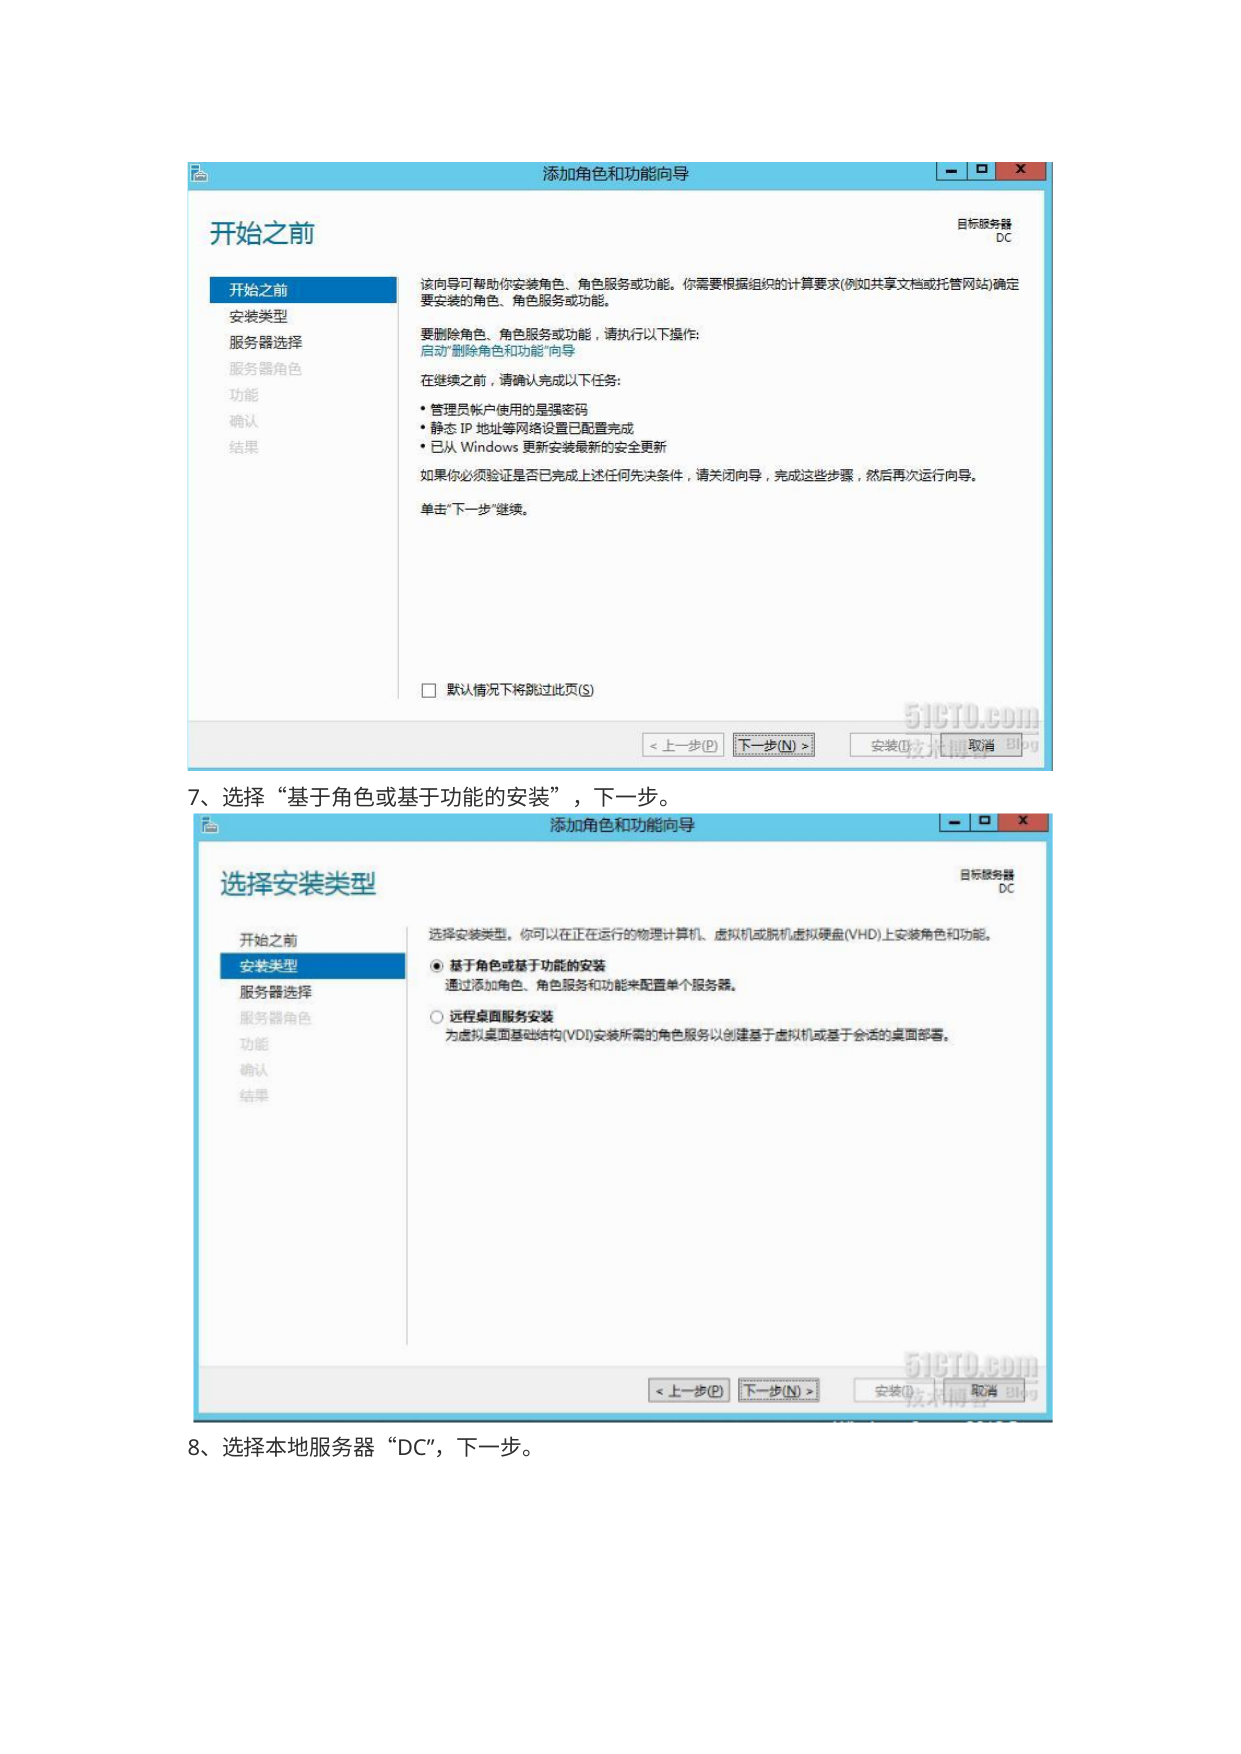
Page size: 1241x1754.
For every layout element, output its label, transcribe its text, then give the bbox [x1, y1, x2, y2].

list 8、选择本地服务器“DC”，下一步。 [187, 1429, 1053, 1462]
picture [187, 162, 1053, 771]
picture [187, 812, 1053, 1424]
list 7、选择“基于角色或基于功能的安装”，下一步。 [187, 779, 1053, 812]
